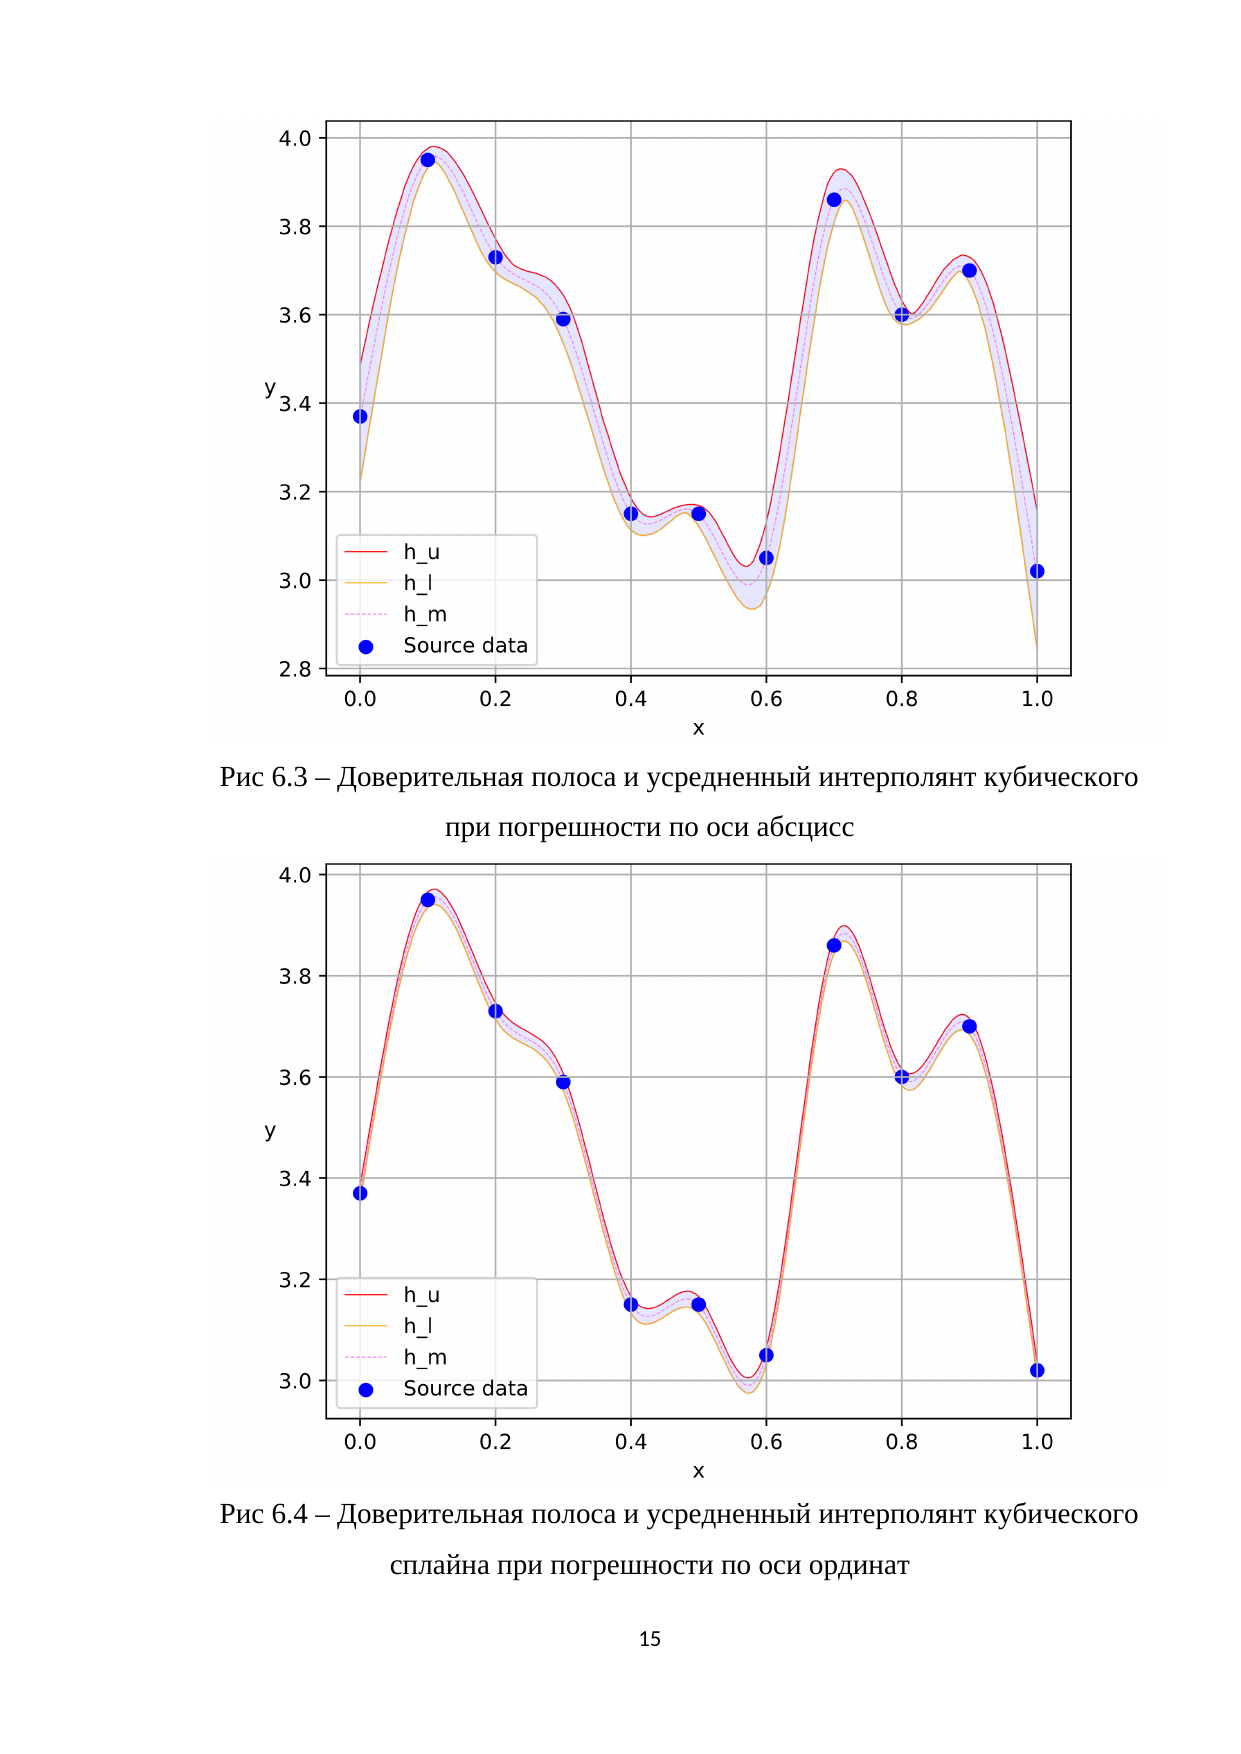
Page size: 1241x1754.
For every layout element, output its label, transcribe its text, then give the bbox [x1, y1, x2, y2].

text Рис 6.3 – Доверительная полоса и усредненный интерполянт кубического при погрешности по оси абсцисс [148, 759, 1152, 842]
picture [206, 859, 1167, 1483]
text Рис 6.4 – Доверительная полоса и усредненный интерполянт кубического сплайна при погрешности по оси ординат [148, 1497, 1152, 1581]
picture [206, 118, 1167, 745]
